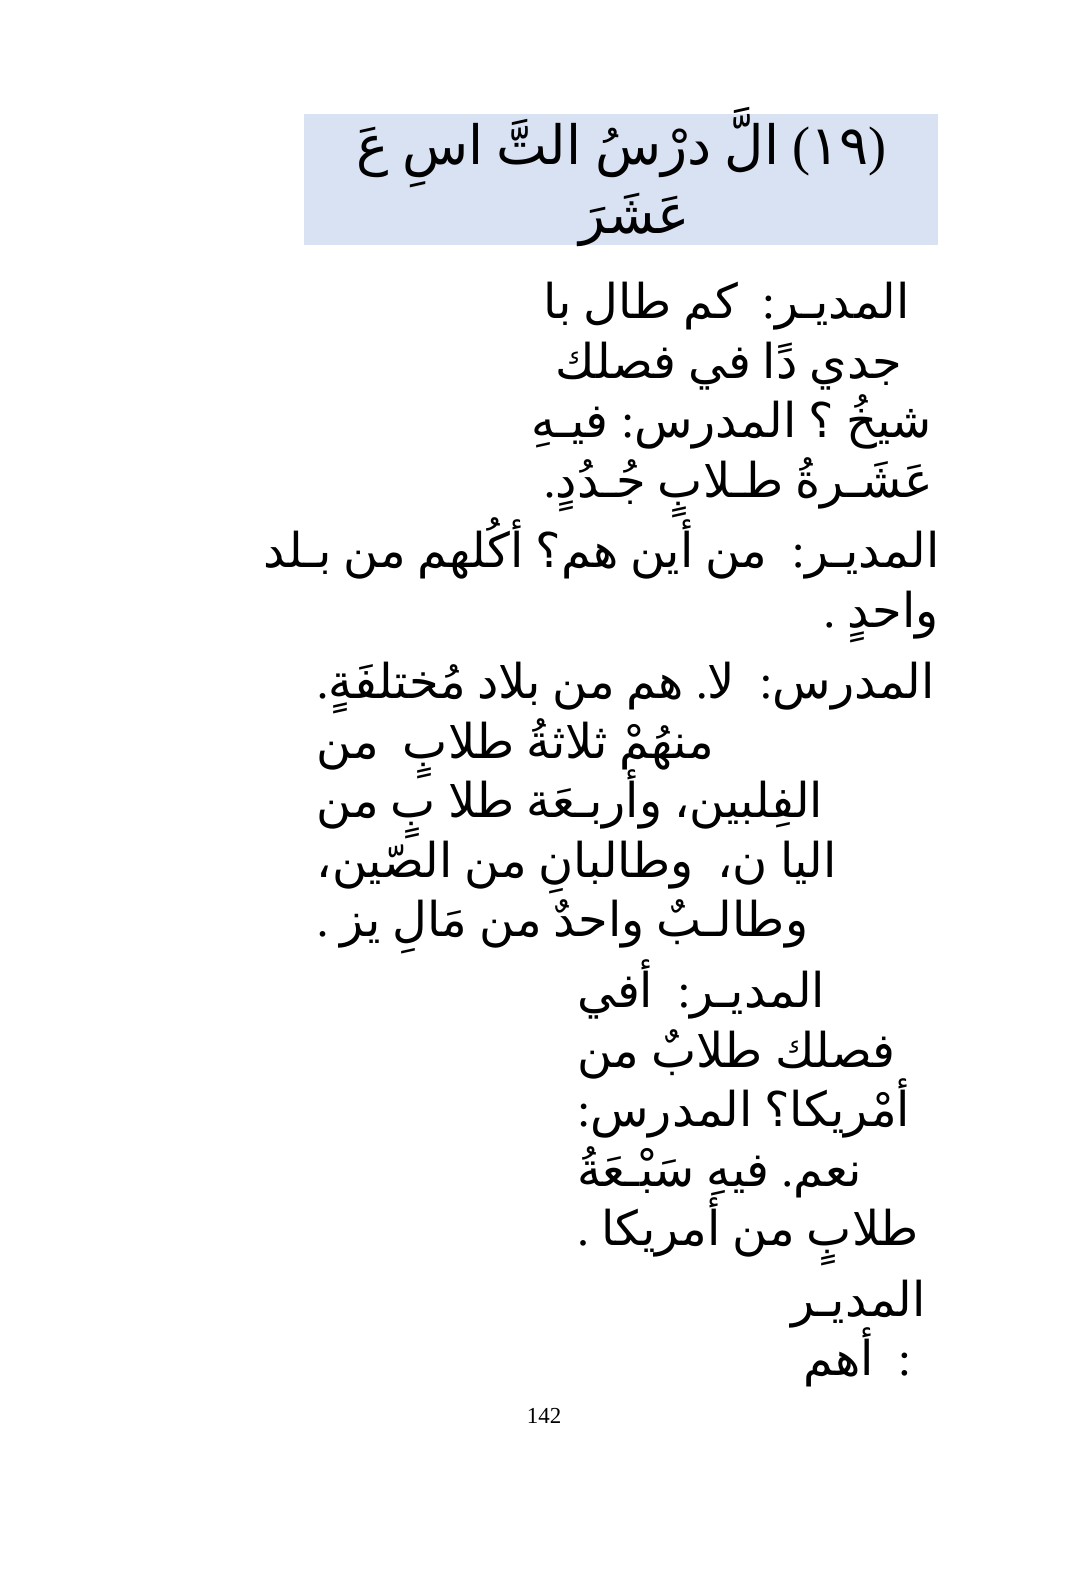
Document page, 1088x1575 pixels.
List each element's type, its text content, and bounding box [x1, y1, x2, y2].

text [791, 1271, 938, 1386]
text المديـر: من أين هم؟ أكُلهم من بـلد واحدٍ . [184, 523, 939, 638]
text المديـر: كم طال با جدي دًا في فصلك شيخُ ؟ المدرس: فيـهِ عَشَـرةُ طـلابٍ جُـدُدٍ. [532, 274, 938, 507]
subtitle (١٩) الَّ درْسُ التَّ اسِ عَ عَشَرَ [304, 114, 938, 245]
text المدرس: لا. هم من بلاد مُختلفَةٍ. منهُمْ ثلاثةُ طلابٍ من الفِلبين، وأربـعَة طلا بٍ من اليا ن، وطالبانِ من الصّين، وطالـبٌ واحدٌ من مَالِ يز . [305, 654, 938, 947]
text المديـر: أفي فصلك طلابٌ من أمْريكا؟ المدرس: نعم. فيهِ سَبْـعَةُ طلابٍ من أمريكا . [565, 963, 938, 1256]
